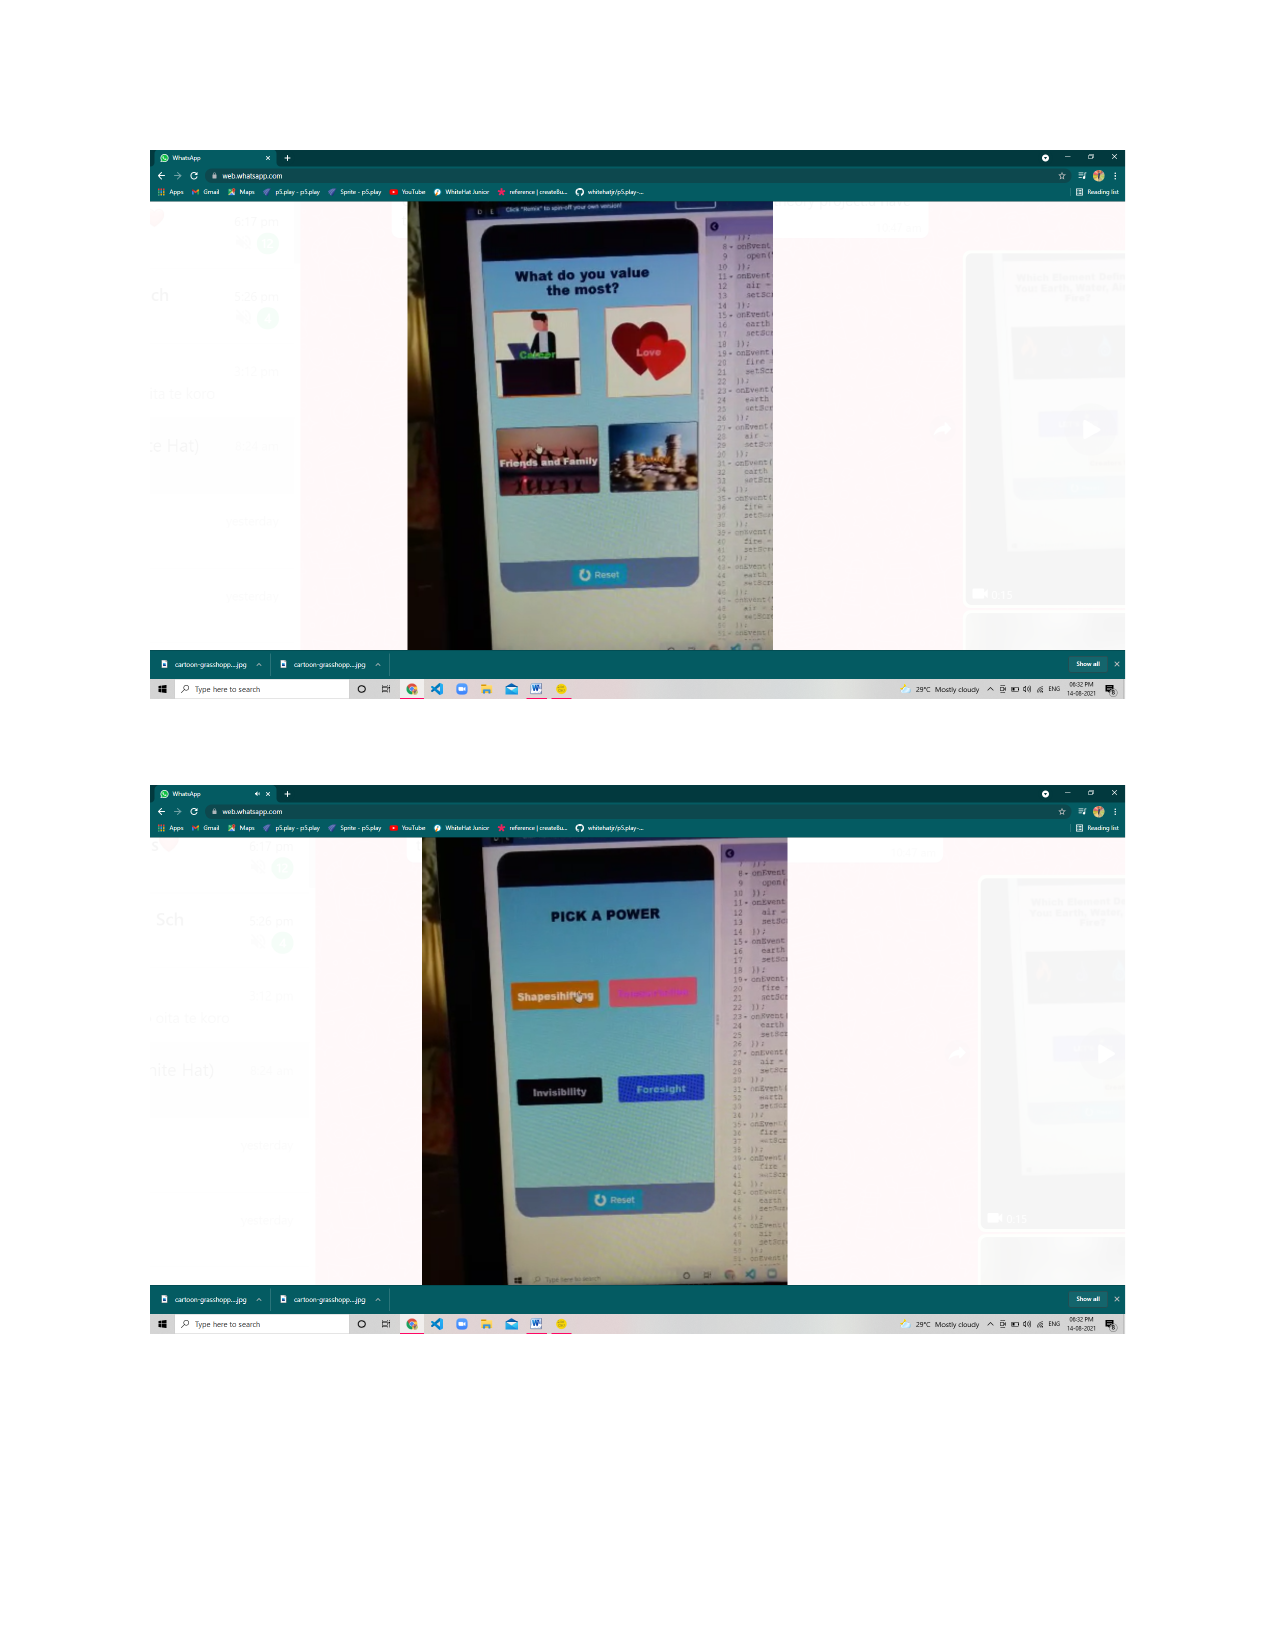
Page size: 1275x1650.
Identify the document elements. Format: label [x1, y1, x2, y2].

picture [150, 785, 1125, 1334]
picture [150, 150, 1125, 699]
